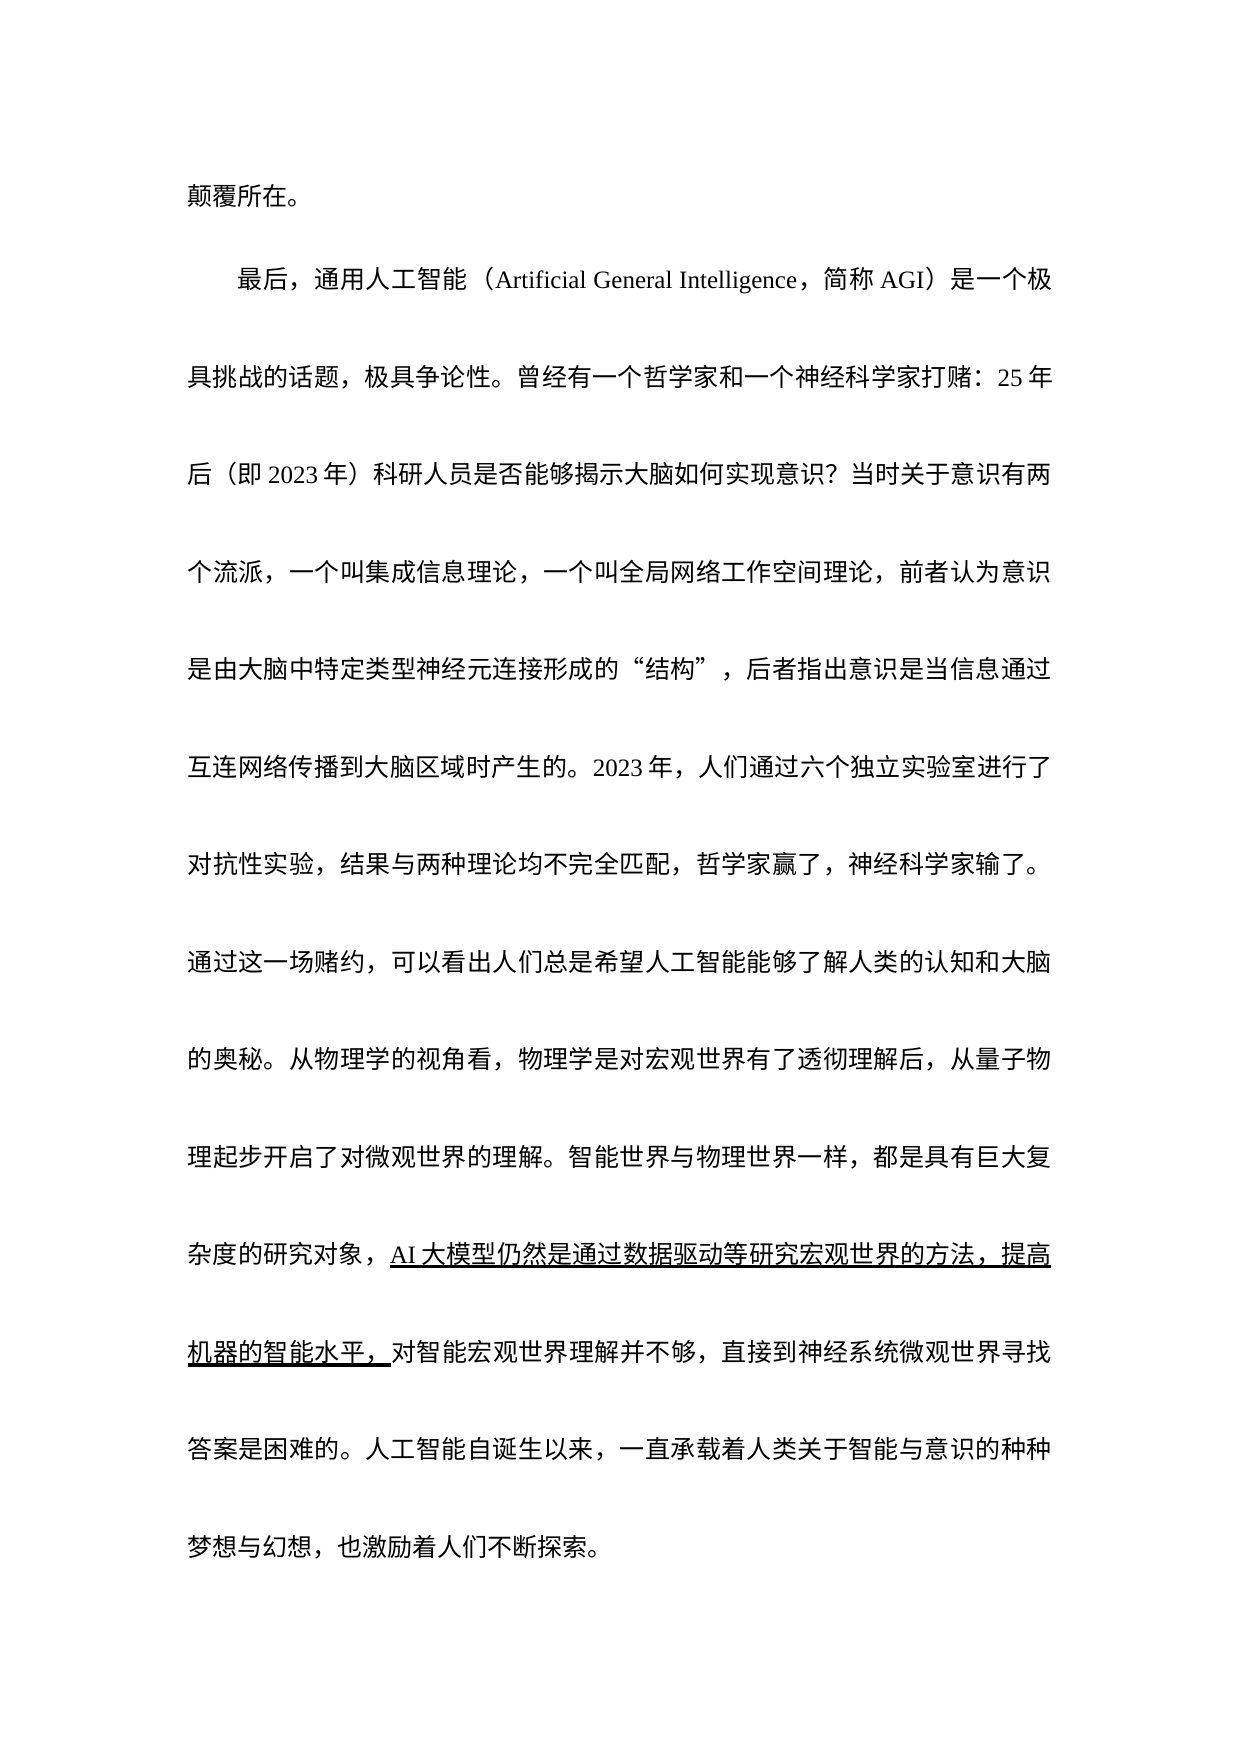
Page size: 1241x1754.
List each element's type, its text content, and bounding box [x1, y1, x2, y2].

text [187, 162, 1053, 227]
text 最后，通用人工智能（Artificial General Intelligence，简称AGI）是一个极具挑战的话题，极具争论性。曾经有一个哲学家和一个神经科学家打赌：25年后（即2023年）科研人员是否能够揭示大脑如何实现意识？当时关于意识有两个流派，一个叫集成信息理论，一个叫全局网络工作空间理论，前者认为意识是由大脑中特定类型神经元连接形成的“结构”，后者指出意识是当信息通过互连网络传播到大脑区域时产生的。2023年，人们通过六个独立实验室进行了对抗性实验，结果与两种理论均不完全匹配，哲学家赢了，神经科学家输了。通过这一场赌约，可以看出人们总是希望人工智能能够了解人类的认知和大脑的奥秘。从物理学的视角看，物理学是对宏观世界有了透彻理解后，从量子物理起步开启了对微观世界的理解。智能世界与物理世界一样，都是具有巨大复杂度的研究对象，AI大模型仍然是通过数据驱动等研究宏观世界的方法，提高机器的智能水平，对智能宏观世界理解并不够，直接到神经系统微观世界寻找答案是困难的。人工智能自诞生以来，一直承载着人类关于智能与意识的种种梦想与幻想，也激励着人们不断探索。 [187, 245, 1053, 1578]
